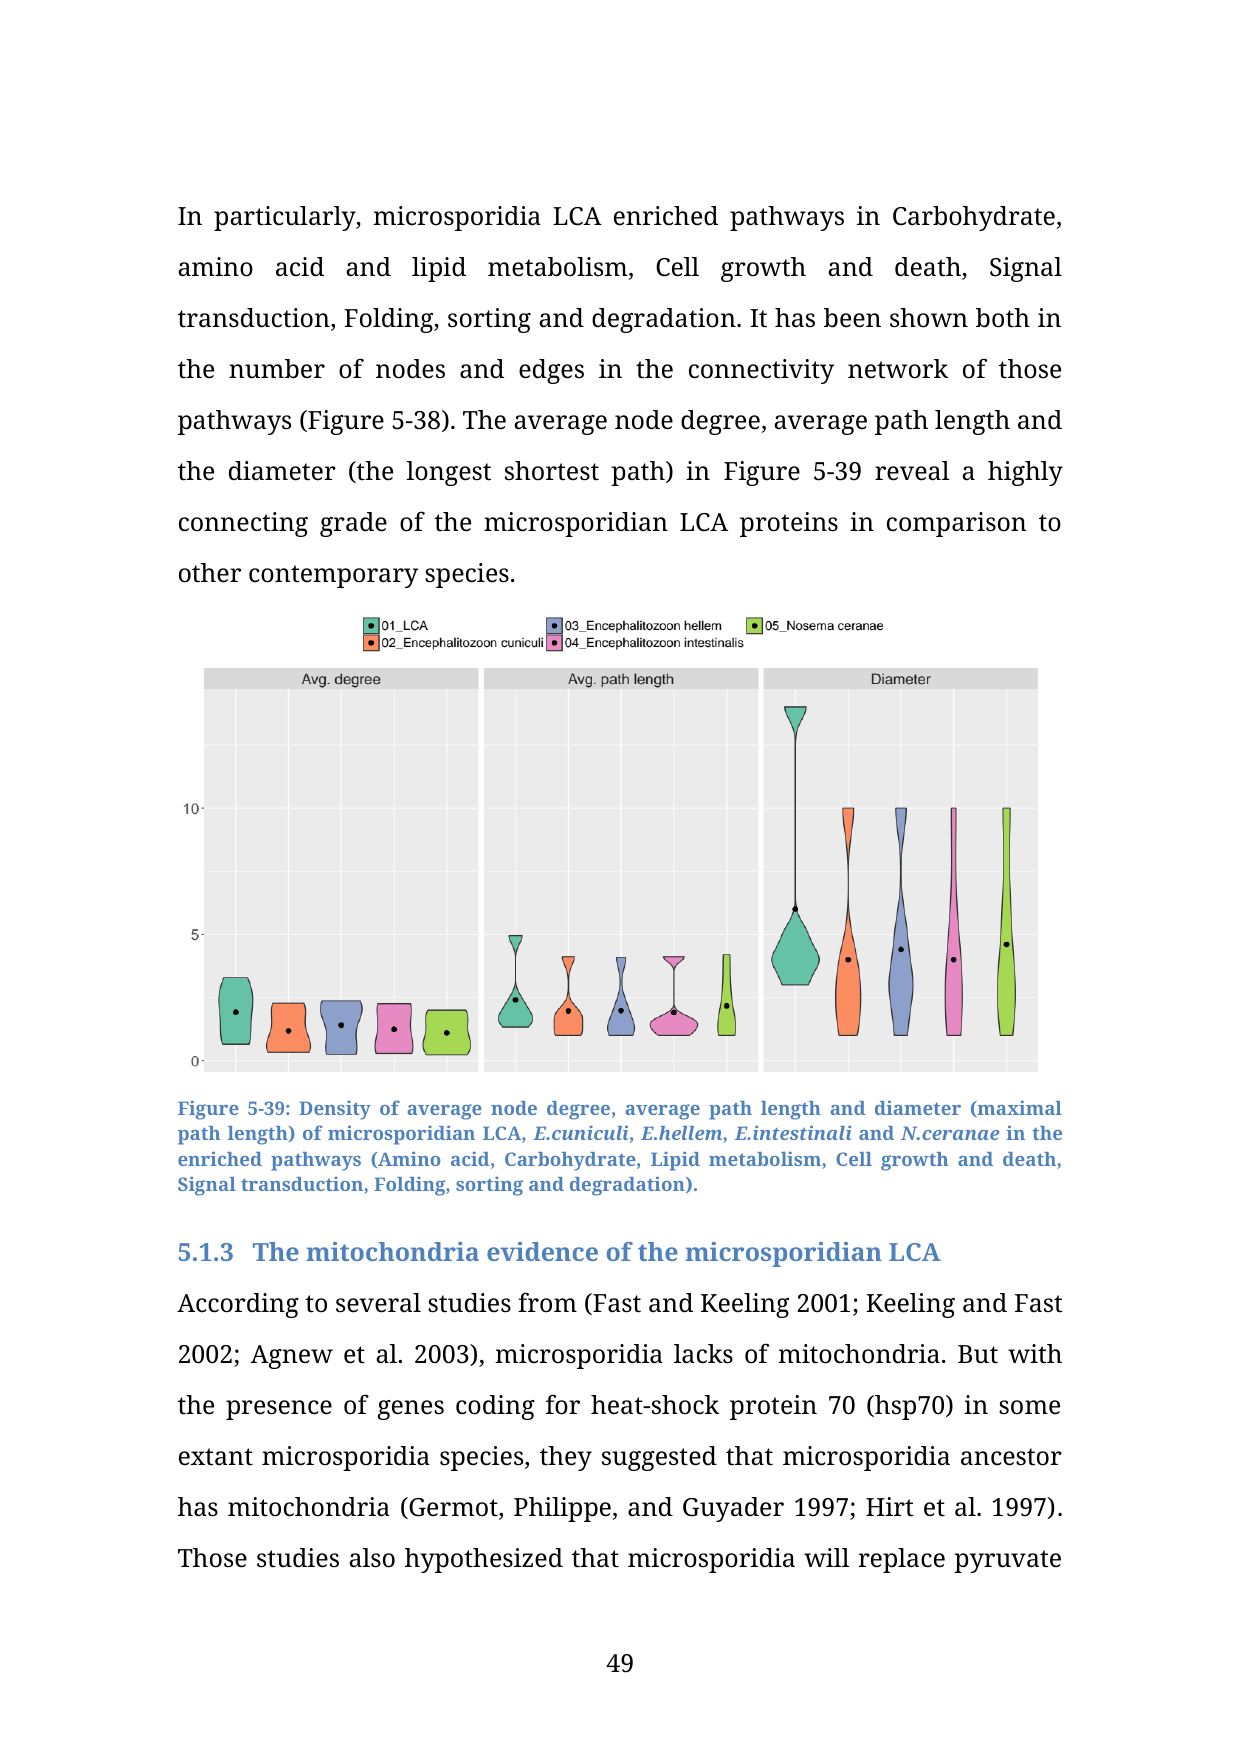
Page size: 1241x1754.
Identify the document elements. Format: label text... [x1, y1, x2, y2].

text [177, 1286, 1063, 1575]
subtitle The mitochondria evidence of the microsporidian LCA [177, 1234, 1063, 1269]
